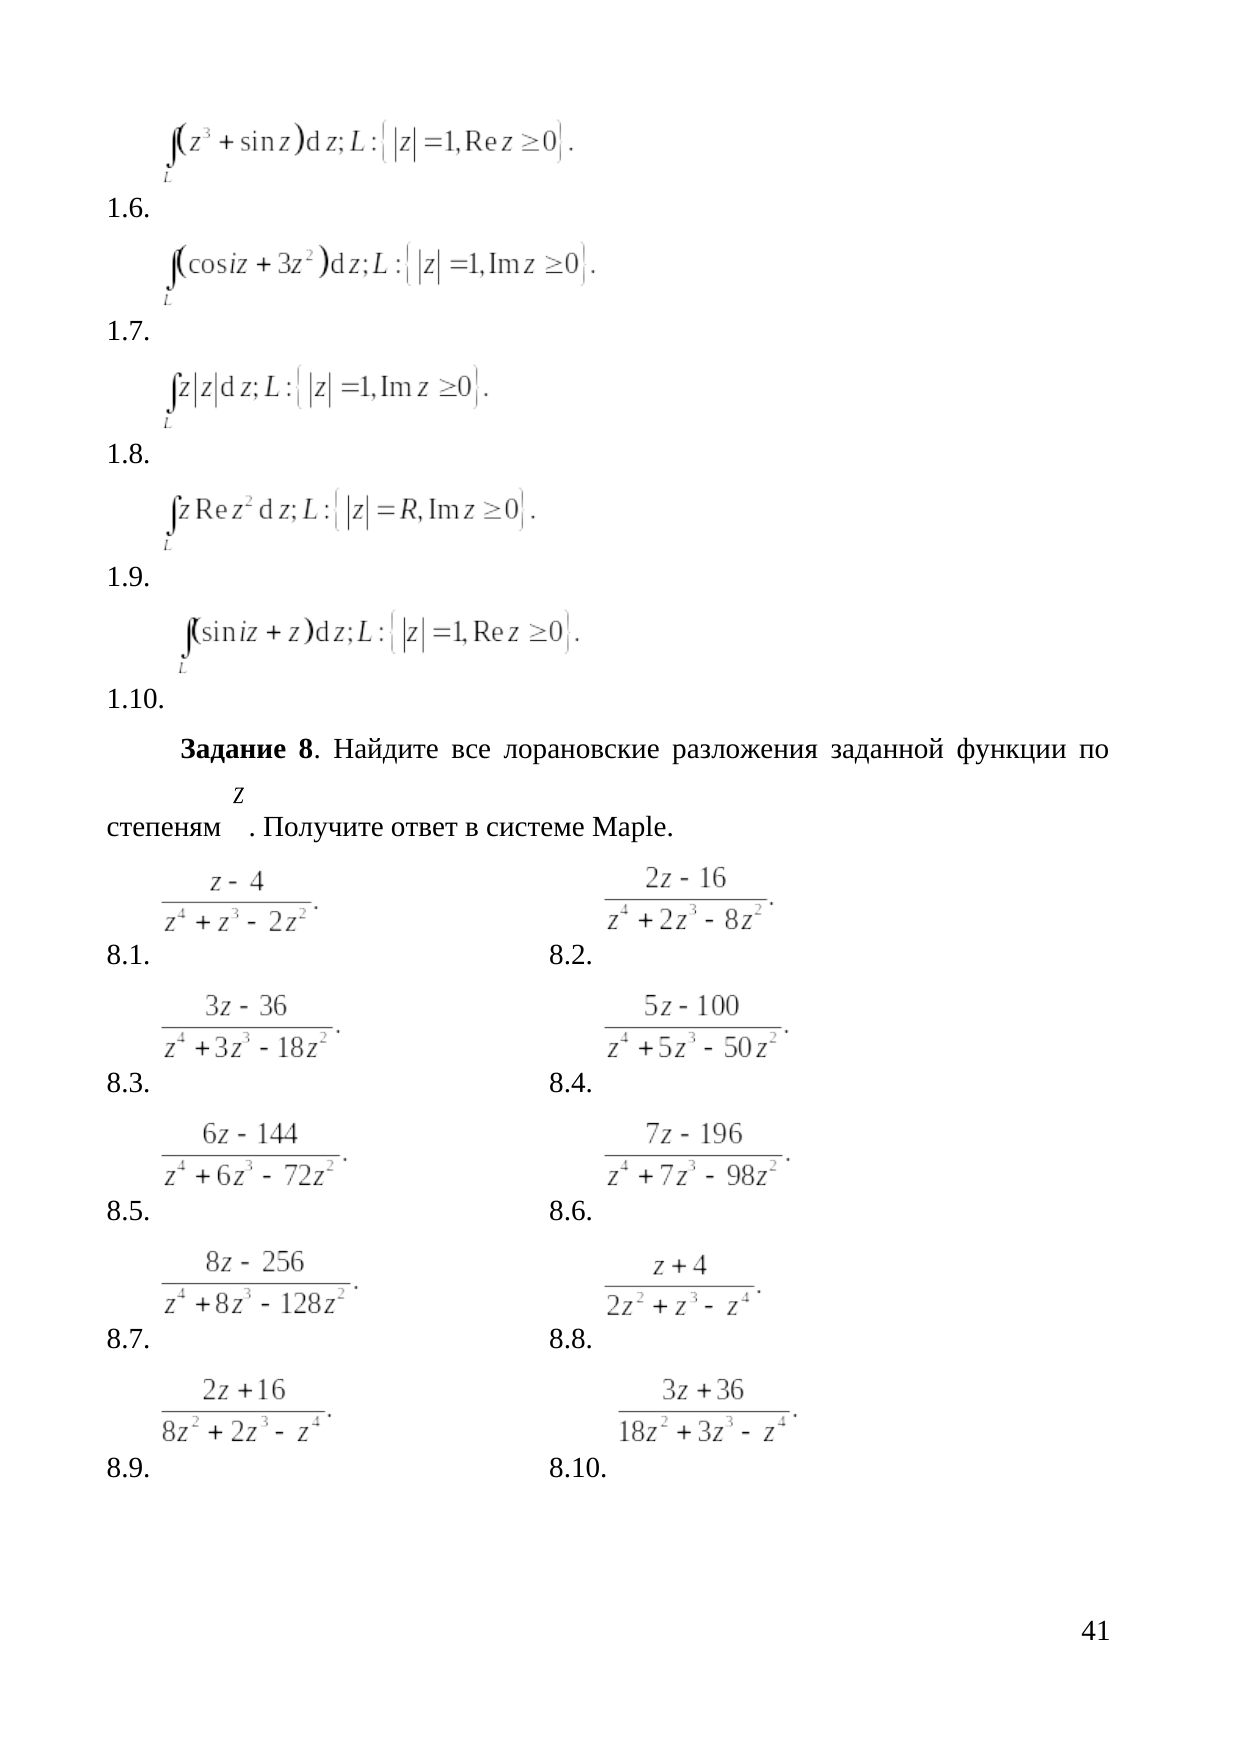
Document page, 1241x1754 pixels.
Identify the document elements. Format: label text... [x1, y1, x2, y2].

text 1.6. [106, 118, 1110, 224]
text 1.8. [106, 363, 1110, 469]
text 1.9. [106, 486, 1110, 592]
text 8.1. 8.2. [106, 859, 1110, 971]
text 1.7. [106, 241, 1110, 347]
text 8.7. 8.8. [106, 1244, 1110, 1355]
text 8.9. 8.10. [106, 1372, 1110, 1483]
text 8.5. 8.6. [106, 1116, 1110, 1227]
text 8.3. 8.4. [106, 988, 1110, 1099]
text 1.10. [106, 609, 1110, 715]
text Задание 8. Найдите все лорановские разложения заданной функции по степеням . Получите ответ в системе Maple. [106, 732, 1110, 843]
